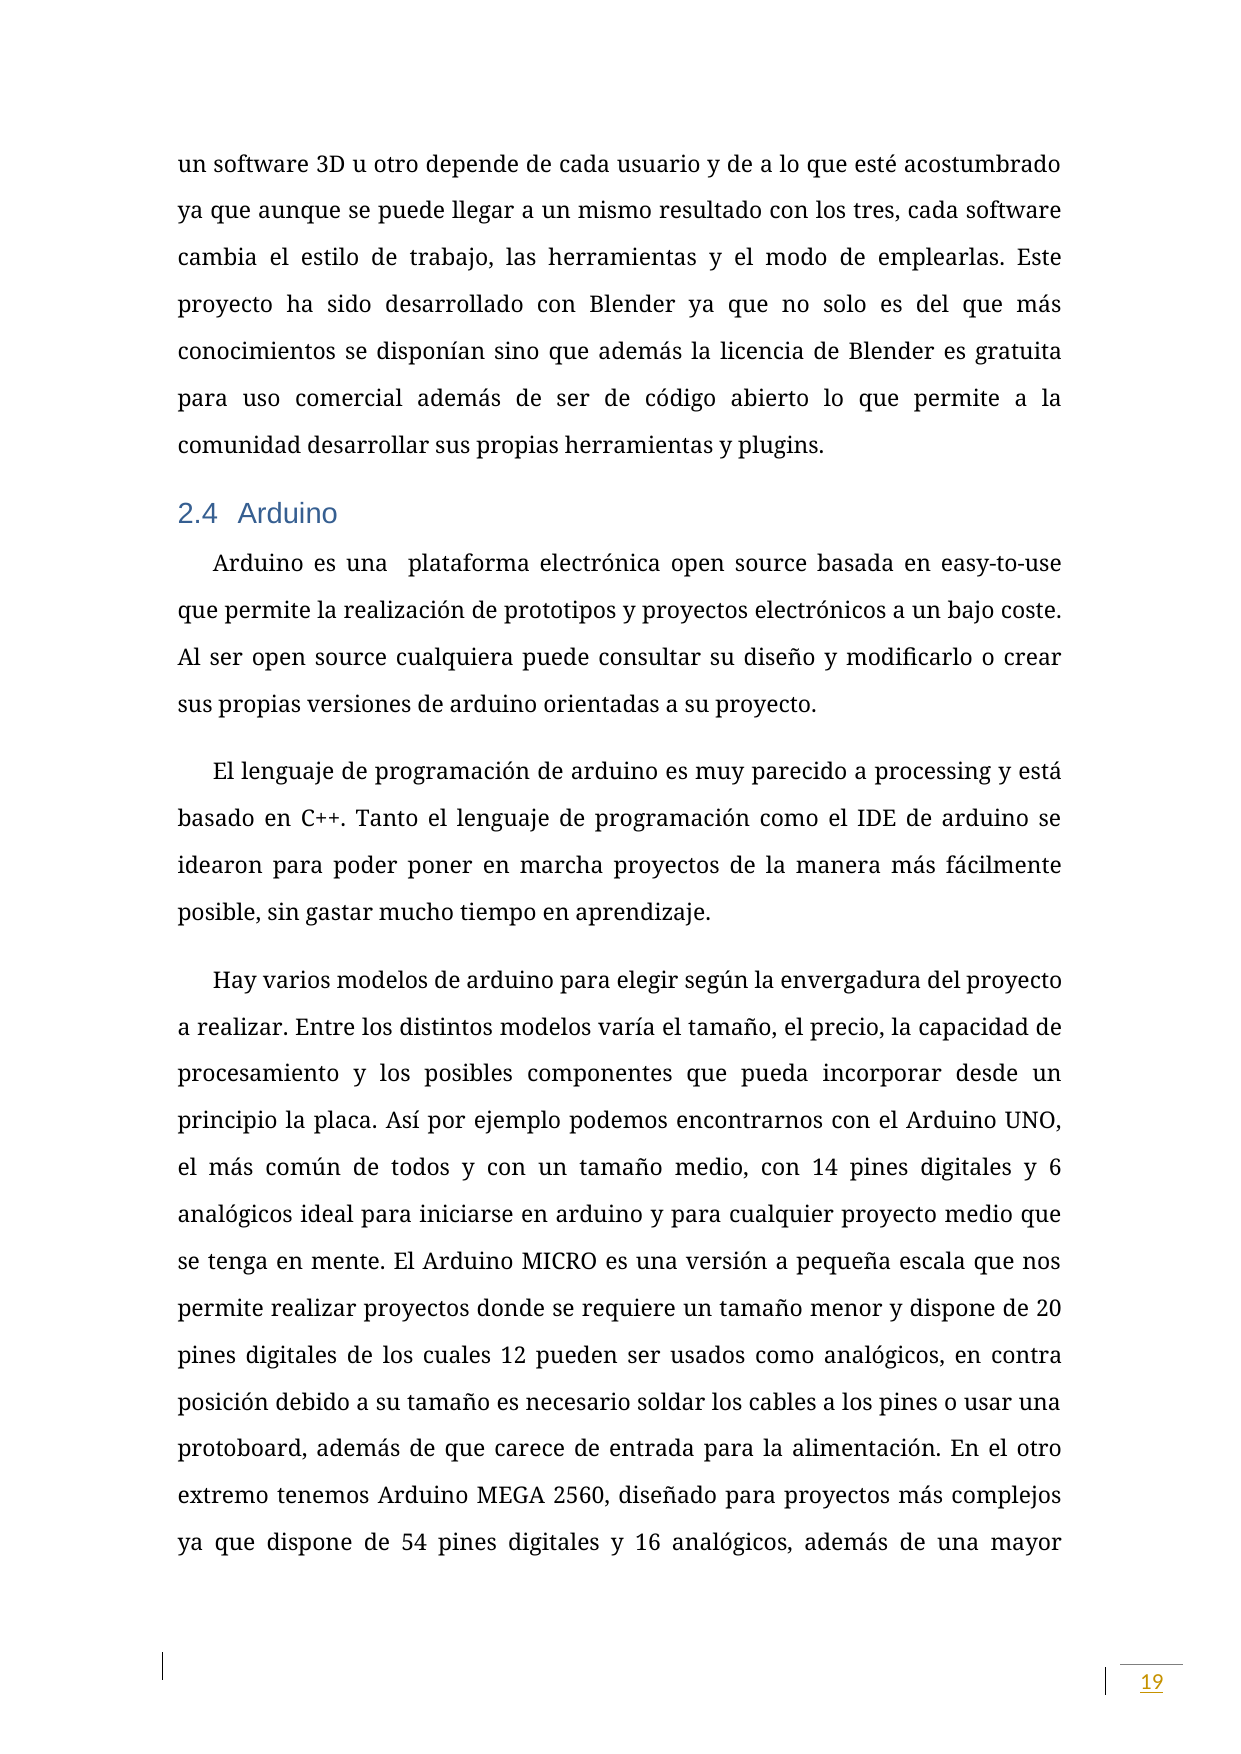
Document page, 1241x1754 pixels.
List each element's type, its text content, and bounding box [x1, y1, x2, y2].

text El lenguaje de programación de arduino es muy parecido a processing y está basado en C++. Tanto el lenguaje de programación como el IDE de arduino se idearon para poder poner en marcha proyectos de la manera más fácilmente posible, sin gastar mucho tiempo en aprendizaje. [177, 755, 1063, 927]
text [177, 148, 1063, 460]
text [177, 963, 1063, 1557]
subtitle Arduino [177, 497, 1063, 530]
text Arduino es una plataforma electrónica open source basada en easy-to-use que permite la realización de prototipos y proyectos electrónicos a un bajo coste. Al ser open source cualquiera puede consultar su diseño y modificarlo o crear sus propias versiones de arduino orientadas a su proyecto. [177, 547, 1063, 719]
